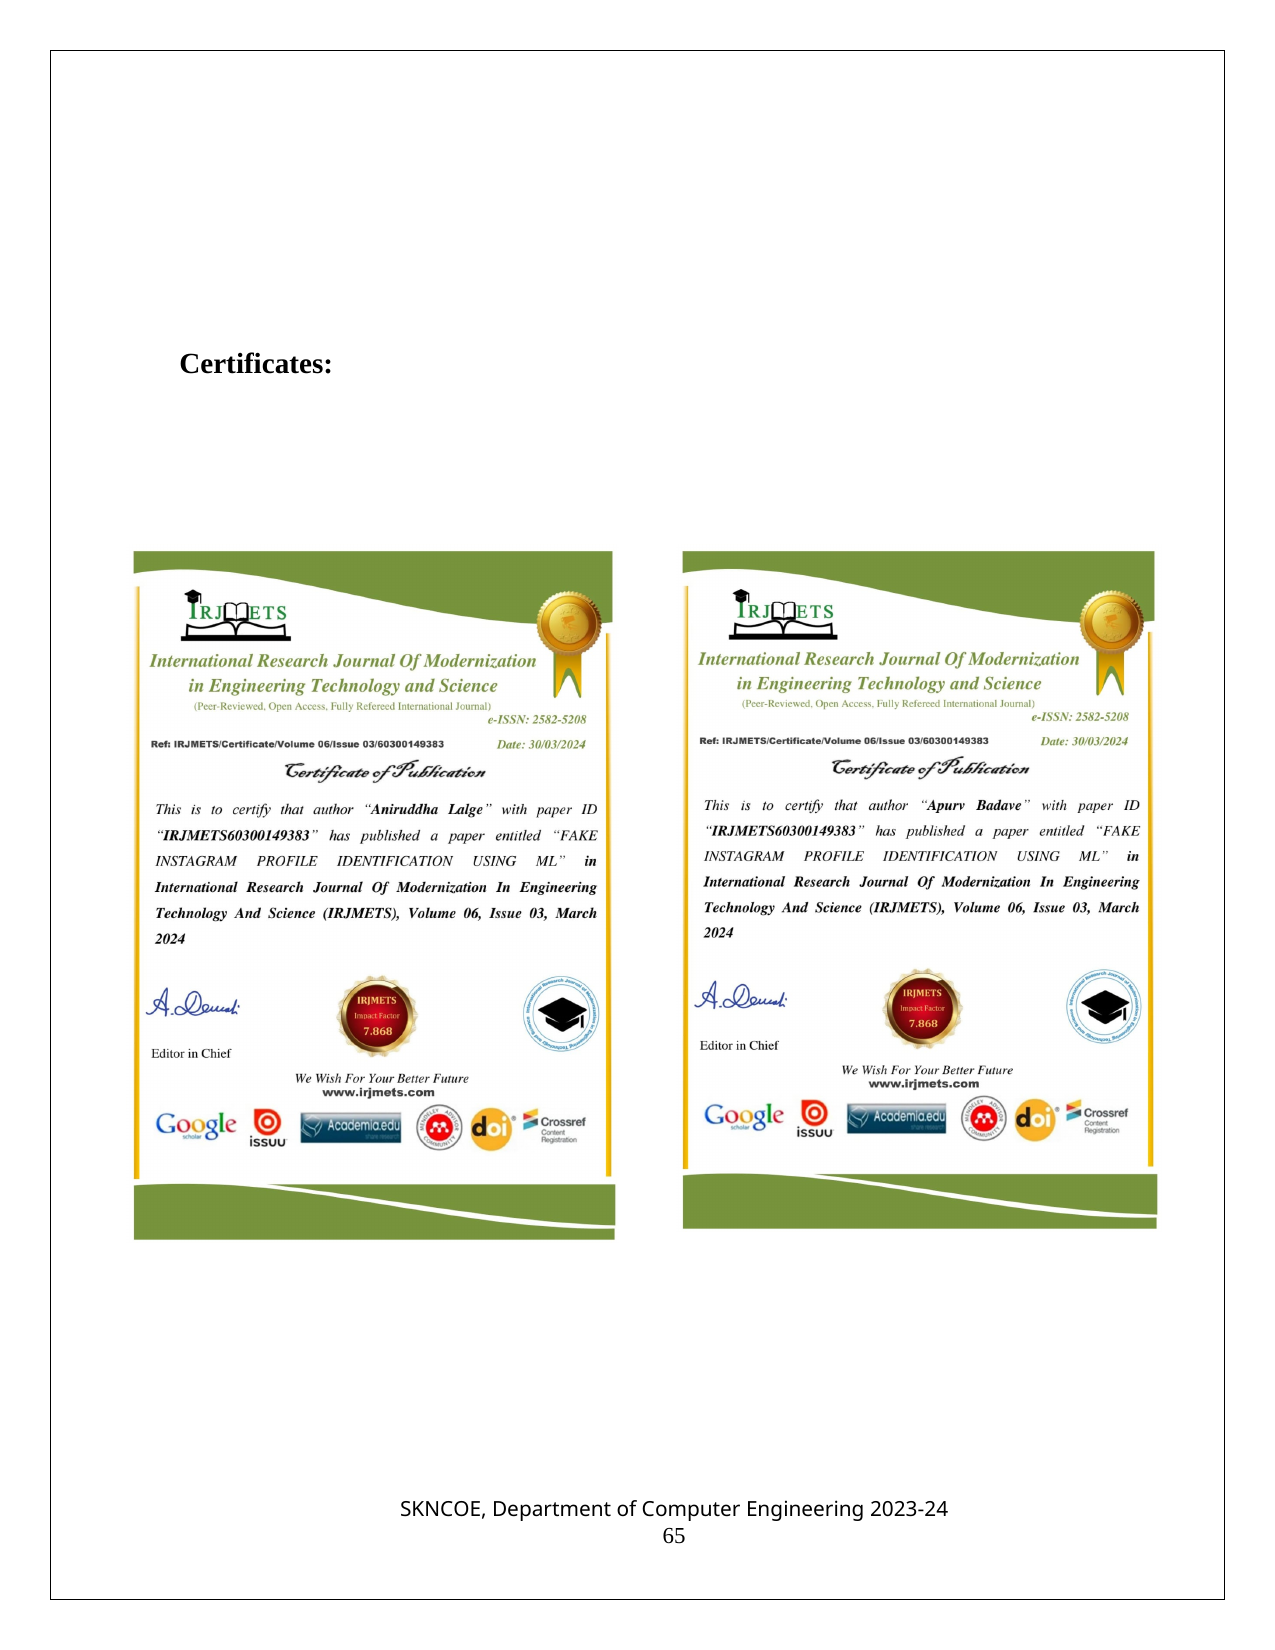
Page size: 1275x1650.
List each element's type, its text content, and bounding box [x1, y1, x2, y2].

picture [676, 544, 1162, 1232]
list Certificates: [179, 346, 1088, 380]
picture [126, 544, 619, 1243]
